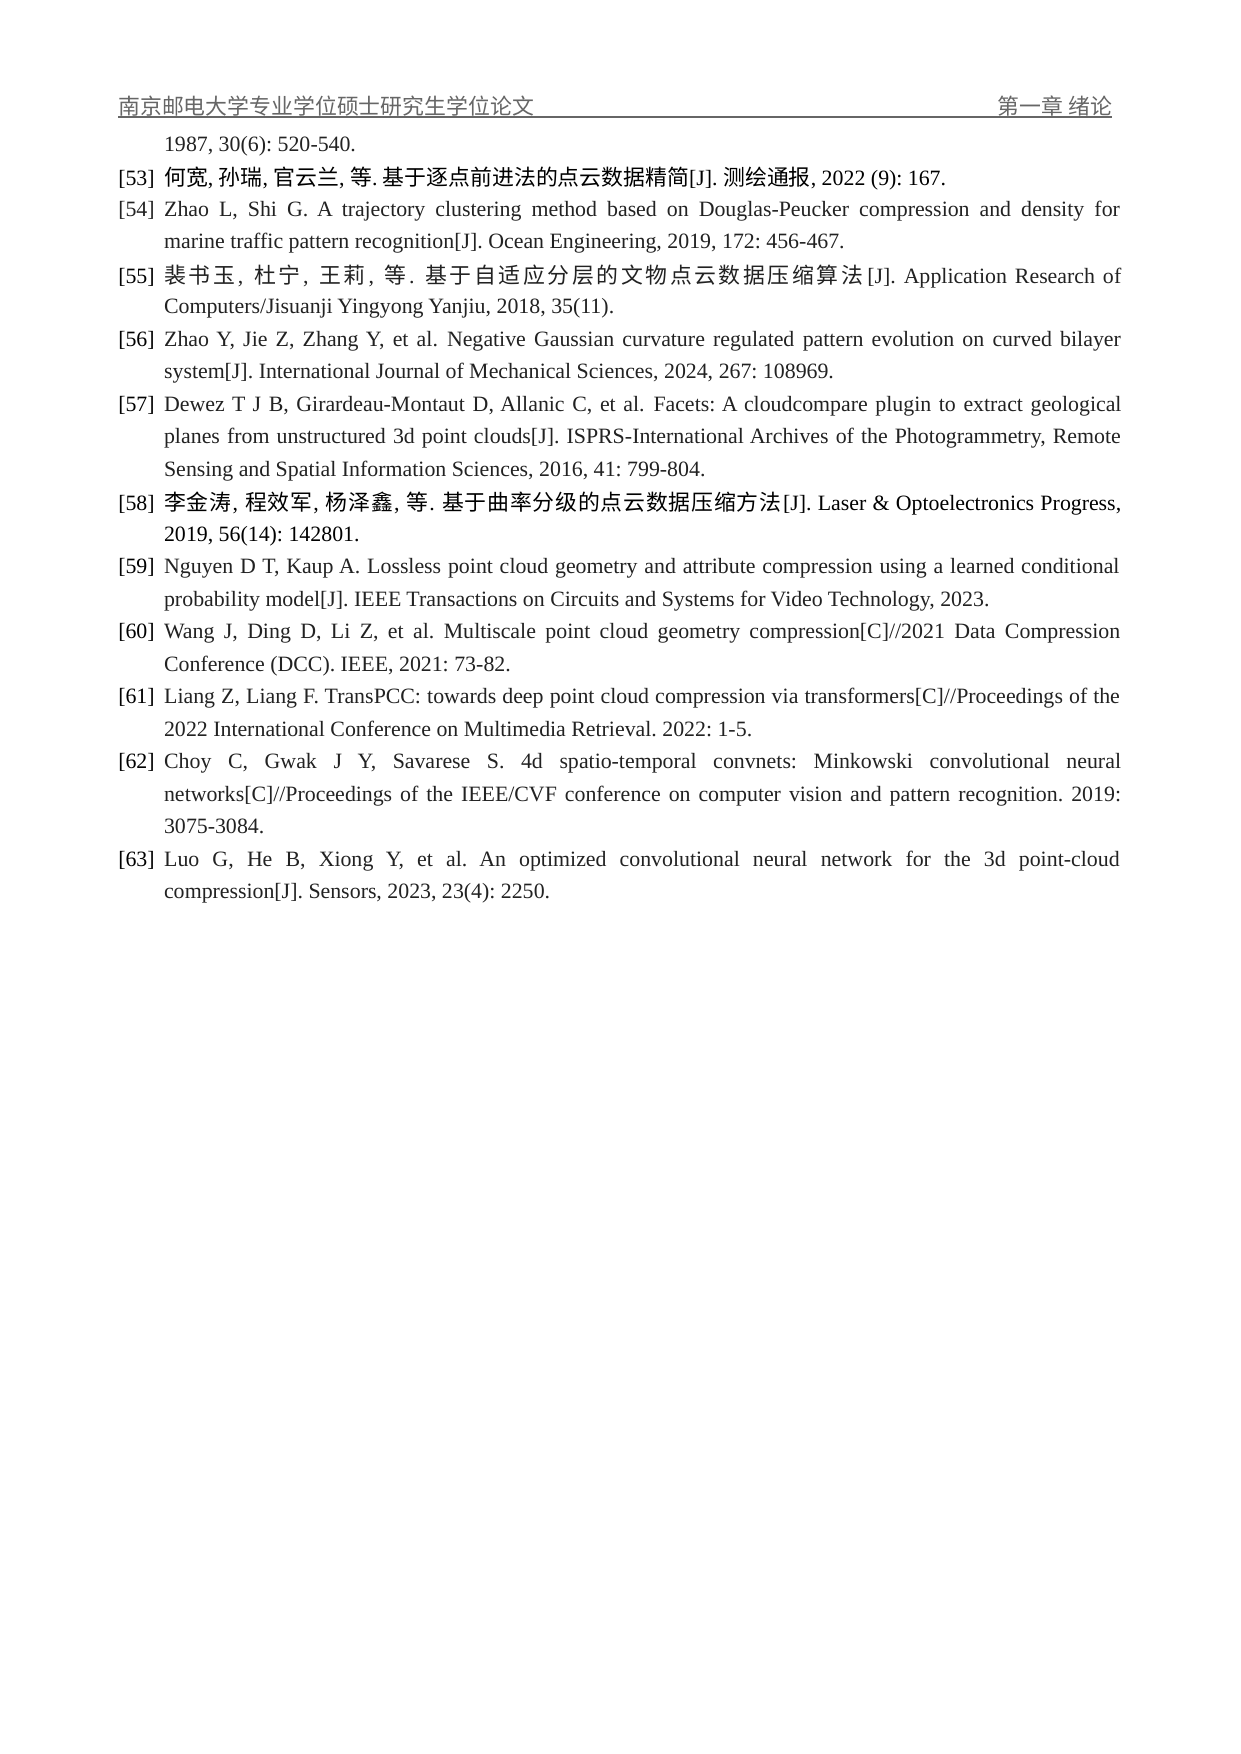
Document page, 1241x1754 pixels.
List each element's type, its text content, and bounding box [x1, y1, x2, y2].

list Choy C, Gwak J Y, Savarese S. 4d spatio-temporal convnets: Minkowski convolutional neural networks[C]//Proceedings of the IEEE/CVF conference on computer vision and pattern recognition. 2019: 3075-3084. [118, 745, 1122, 842]
list Wang J, Ding D, Li Z, et al. Multiscale point cloud geometry compression[C]//2021 Data Compression Conference (DCC). IEEE, 2021: 73-82. [118, 615, 1122, 680]
list Nguyen D T, Kaup A. Lossless point cloud geometry and attribute compression using a learned conditional probability model[J]. IEEE Transactions on Circuits and Systems for Video Technology, 2023. [118, 550, 1122, 615]
list Luo G, He B, Xiong Y, et al. An optimized convolutional neural network for the 3d point-cloud compression[J]. Sensors, 2023, 23(4): 2250. [118, 842, 1122, 907]
list Liang Z, Liang F. TransPCC: towards deep point cloud compression via transformers[C]//Proceedings of the 2022 International Conference on Multimedia Retrieval. 2022: 1-5. [118, 680, 1122, 745]
list 李金涛, 程效军, 杨泽鑫, 等. 基于曲率分级的点云数据压缩方法[J]. Laser & Optoelectronics Progress, 2019, 56(14): 142801. [118, 485, 1122, 550]
list 何宽, 孙瑞, 官云兰, 等. 基于逐点前进法的点云数据精简[J]. 测绘通报, 2022 (9): 167. [118, 160, 1122, 192]
list 裴书玉, 杜宁, 王莉, 等. 基于自适应分层的文物点云数据压缩算法[J]. Application Research of Computers/Jisuanji Yingyong Yanjiu, 2018, 35(11). [118, 257, 1122, 322]
list Dewez T J B, Girardeau-Montaut D, Allanic C, et al. Facets: A cloudcompare plugin to extract geological planes from unstructured 3d point clouds[J]. ISPRS-International Archives of the Photogrammetry, Remote Sensing and Spatial Information Sciences, 2016, 41: 799-804. [118, 387, 1122, 485]
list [118, 127, 1122, 160]
list Zhao Y, Jie Z, Zhang Y, et al. Negative Gaussian curvature regulated pattern evolution on curved bilayer system[J]. International Journal of Mechanical Sciences, 2024, 267: 108969. [118, 322, 1122, 387]
list Zhao L, Shi G. A trajectory clustering method based on Douglas-Peucker compression and density for marine traffic pattern recognition[J]. Ocean Engineering, 2019, 172: 456-467. [118, 192, 1122, 257]
